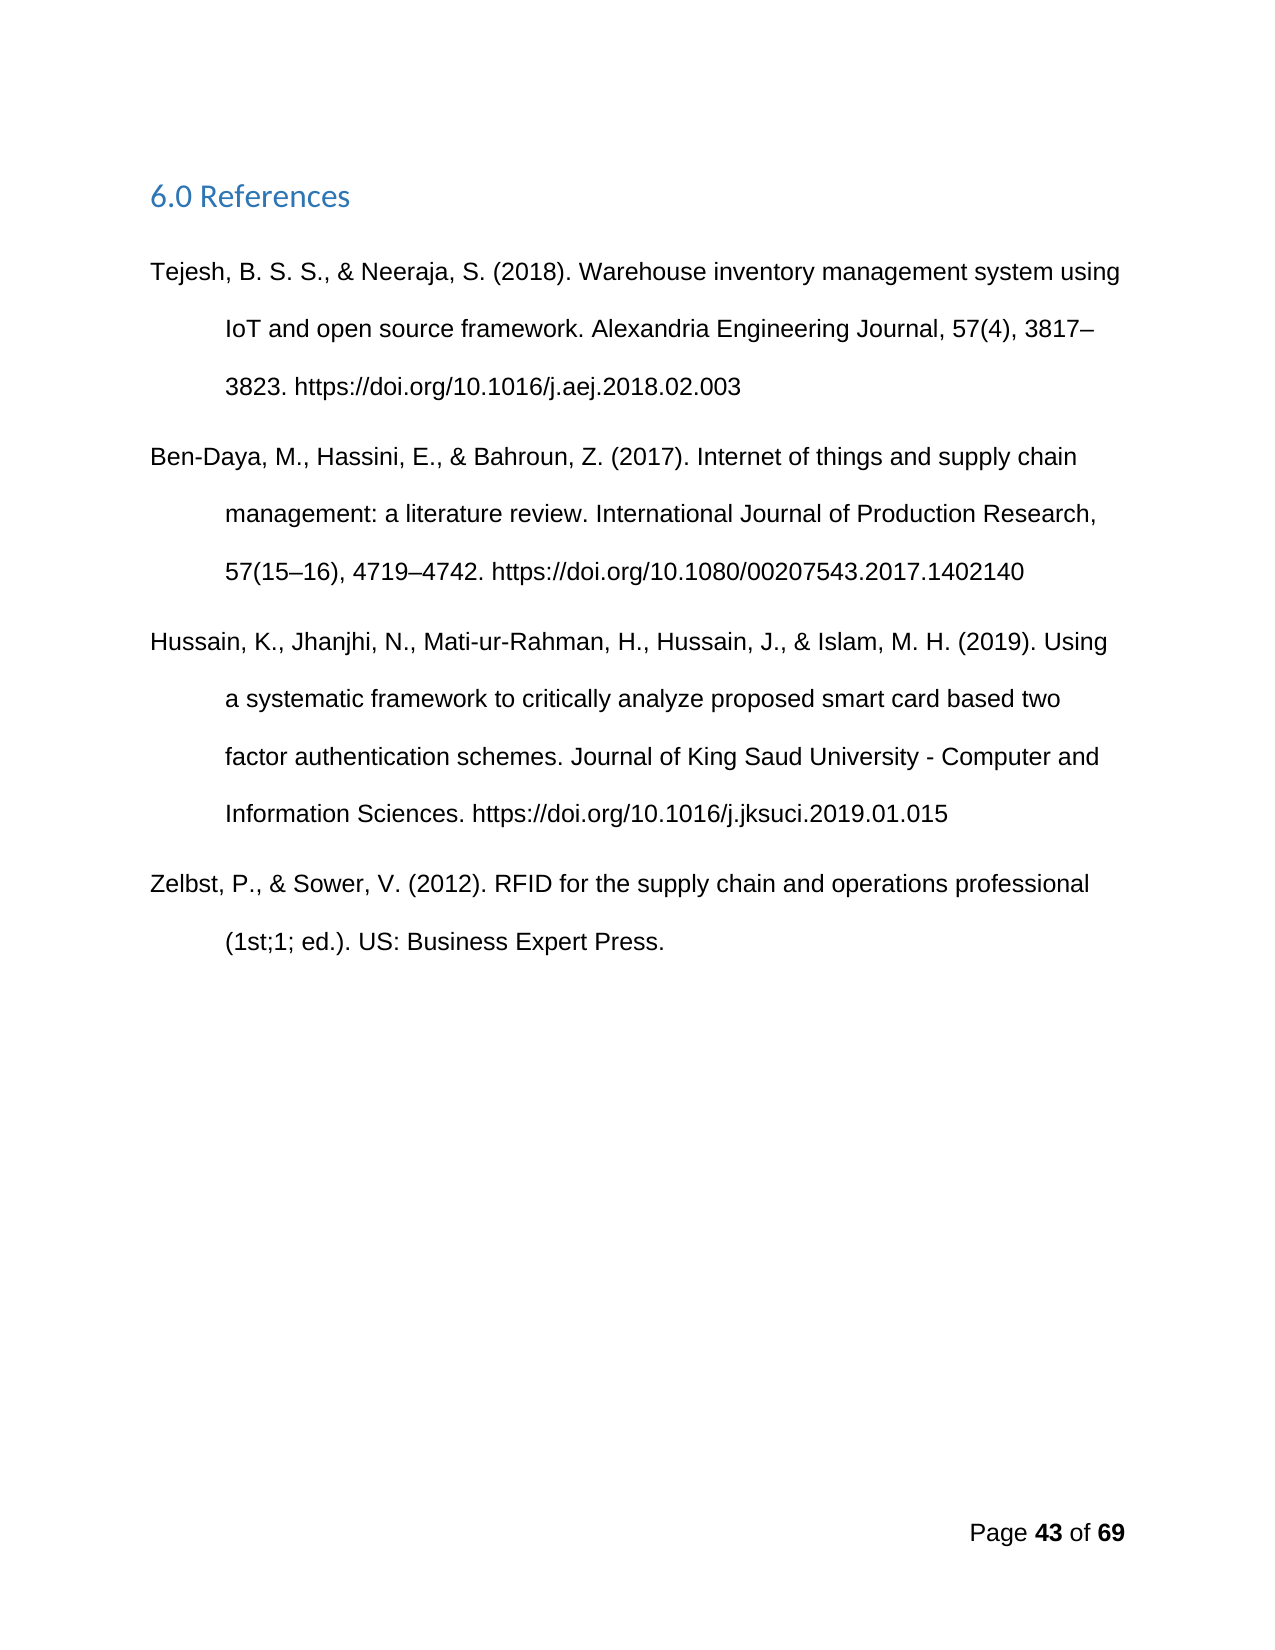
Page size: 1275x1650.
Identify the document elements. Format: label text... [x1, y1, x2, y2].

subtitle 6.0 References [150, 175, 1125, 216]
text Tejesh, B. S. S., & Neeraja, S. (2018). Warehouse inventory management system using IoT and open source framework. Alexandria Engineering Journal, 57(4), 3817–3823. https://doi.org/10.1016/j.aej.2018.02.003 [150, 256, 1125, 400]
text Hussain, K., Jhanjhi, N., Mati-ur-Rahman, H., Hussain, J., & Islam, M. H. (2019). Using a systematic framework to critically analyze proposed smart card based two factor authentication schemes. Journal of King Saud University - Computer and Information Sciences. https://doi.org/10.1016/j.jksuci.2019.01.015 [150, 626, 1125, 828]
text Ben-Daya, M., Hassini, E., & Bahroun, Z. (2017). Internet of things and supply chain management: a literature review. International Journal of Production Research, 57(15–16), 4719–4742. https://doi.org/10.1080/00207543.2017.1402140 [150, 441, 1125, 585]
text Zelbst, P., & Sower, V. (2012). RFID for the supply chain and operations professional (1st;1; ed.). US: Business Expert Press. [150, 869, 1125, 955]
